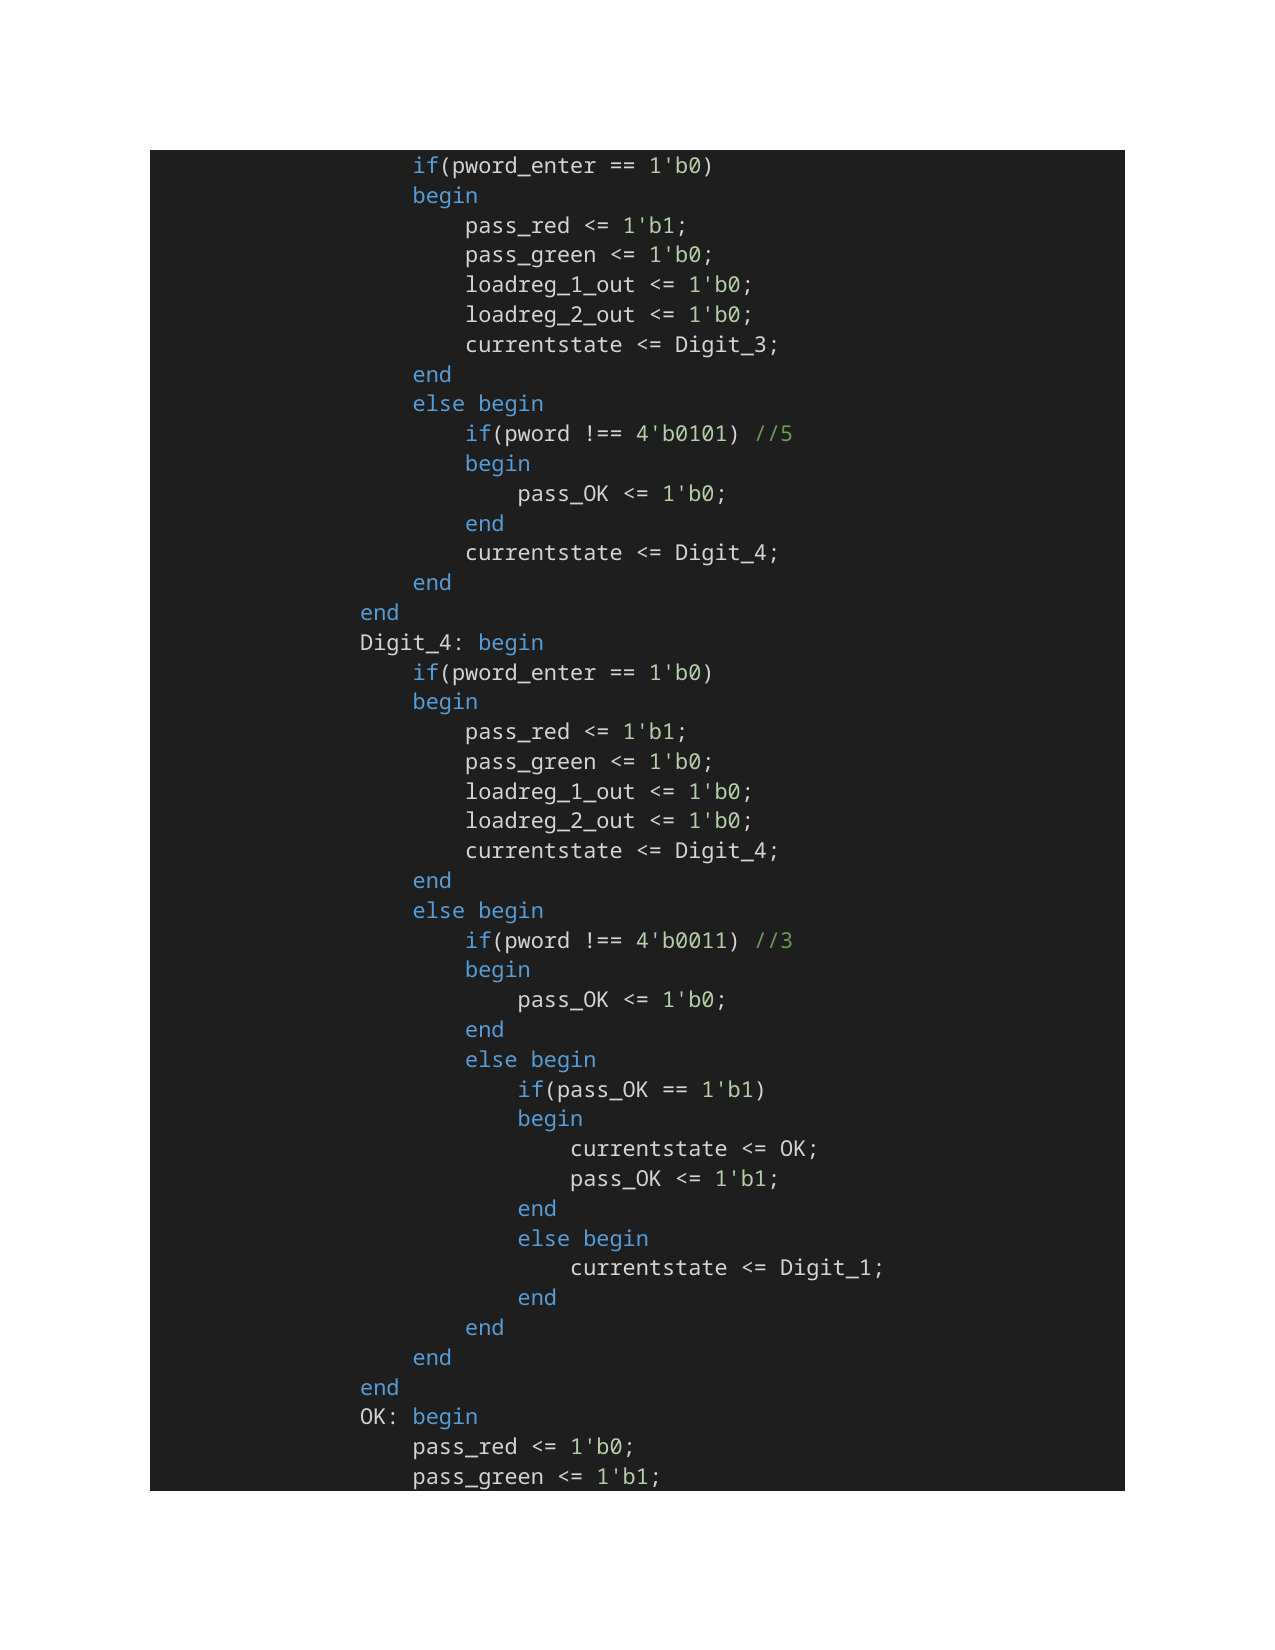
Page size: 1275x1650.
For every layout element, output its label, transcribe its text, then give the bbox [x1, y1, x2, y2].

text OK: begin [150, 1401, 1125, 1431]
text end [150, 597, 1125, 627]
text loadreg_1_out <= 1'b0; [150, 269, 1125, 299]
text end [150, 1371, 1125, 1401]
text pass_green <= 1'b0; [150, 746, 1125, 776]
text else begin [150, 1222, 1125, 1252]
text end [150, 1014, 1125, 1044]
text end [150, 1193, 1125, 1222]
text loadreg_1_out <= 1'b0; [150, 776, 1125, 805]
text end [150, 1312, 1125, 1342]
text loadreg_2_out <= 1'b0; [150, 805, 1125, 835]
text pass_green <= 1'b0; [150, 239, 1125, 269]
text Digit_4: begin [150, 627, 1125, 656]
text else begin [150, 1044, 1125, 1073]
text pass_OK <= 1'b0; [150, 478, 1125, 507]
text loadreg_2_out <= 1'b0; [150, 299, 1125, 329]
text end [150, 1282, 1125, 1312]
text currentstate <= Digit_4; [150, 835, 1125, 865]
text pass_red <= 1'b1; [150, 209, 1125, 239]
text begin [150, 954, 1125, 984]
text pass_OK <= 1'b1; [150, 1163, 1125, 1193]
text if(pword !== 4'b0101) //5 [150, 418, 1125, 448]
text end [150, 567, 1125, 597]
text pass_OK <= 1'b0; [150, 984, 1125, 1014]
text begin [150, 686, 1125, 716]
text pass_green <= 1'b1; [150, 1461, 1125, 1491]
text else begin [150, 895, 1125, 924]
text currentstate <= Digit_3; [150, 329, 1125, 358]
text pass_red <= 1'b1; [150, 716, 1125, 746]
text begin [150, 1103, 1125, 1133]
text if(pword !== 4'b0011) //3 [150, 924, 1125, 954]
text end [150, 865, 1125, 895]
text pass_red <= 1'b0; [150, 1431, 1125, 1461]
text currentstate <= OK; [150, 1133, 1125, 1163]
text begin [150, 180, 1125, 209]
text end [150, 358, 1125, 388]
text if(pass_OK == 1'b1) [150, 1073, 1125, 1103]
text if(pword_enter == 1'b0) [150, 656, 1125, 686]
text end [150, 507, 1125, 537]
text currentstate <= Digit_1; [150, 1252, 1125, 1282]
text else begin [150, 388, 1125, 418]
text begin [150, 448, 1125, 478]
text currentstate <= Digit_4; [150, 537, 1125, 567]
text end [150, 1342, 1125, 1371]
text if(pword_enter == 1'b0) [150, 150, 1125, 180]
